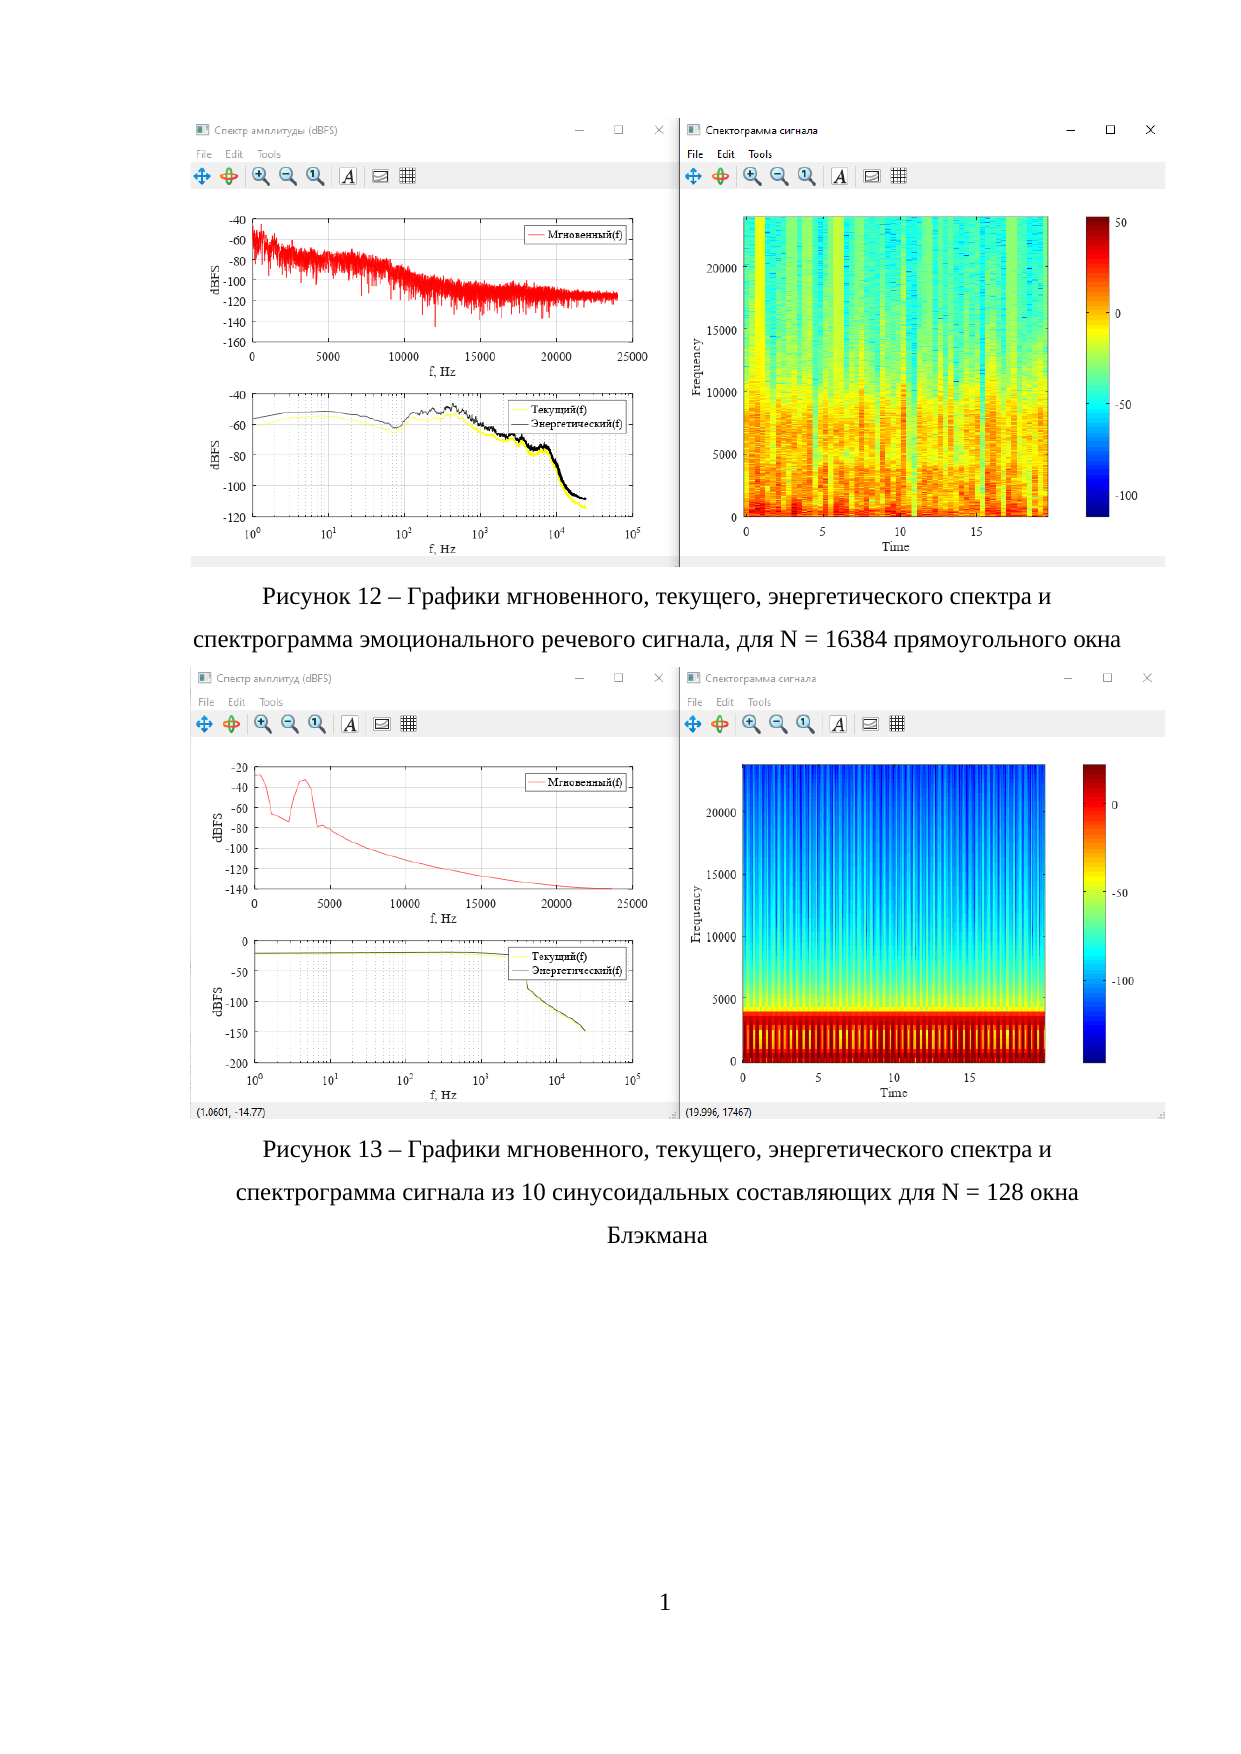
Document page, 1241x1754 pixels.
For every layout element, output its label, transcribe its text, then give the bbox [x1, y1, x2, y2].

picture [190, 667, 1166, 1119]
picture [190, 118, 1166, 567]
text Рисунок 12 – Графики мгновенного, текущего, энергетического спектра и спектрограмма эмоционального речевого сигнала, для N = 16384 прямоугольного окна [191, 581, 1123, 653]
text Рисунок 13 – Графики мгновенного, текущего, энергетического спектра и спектрограмма сигнала из 10 синусоидальных составляющих для N = 128 окна Блэкмана [201, 1134, 1113, 1249]
